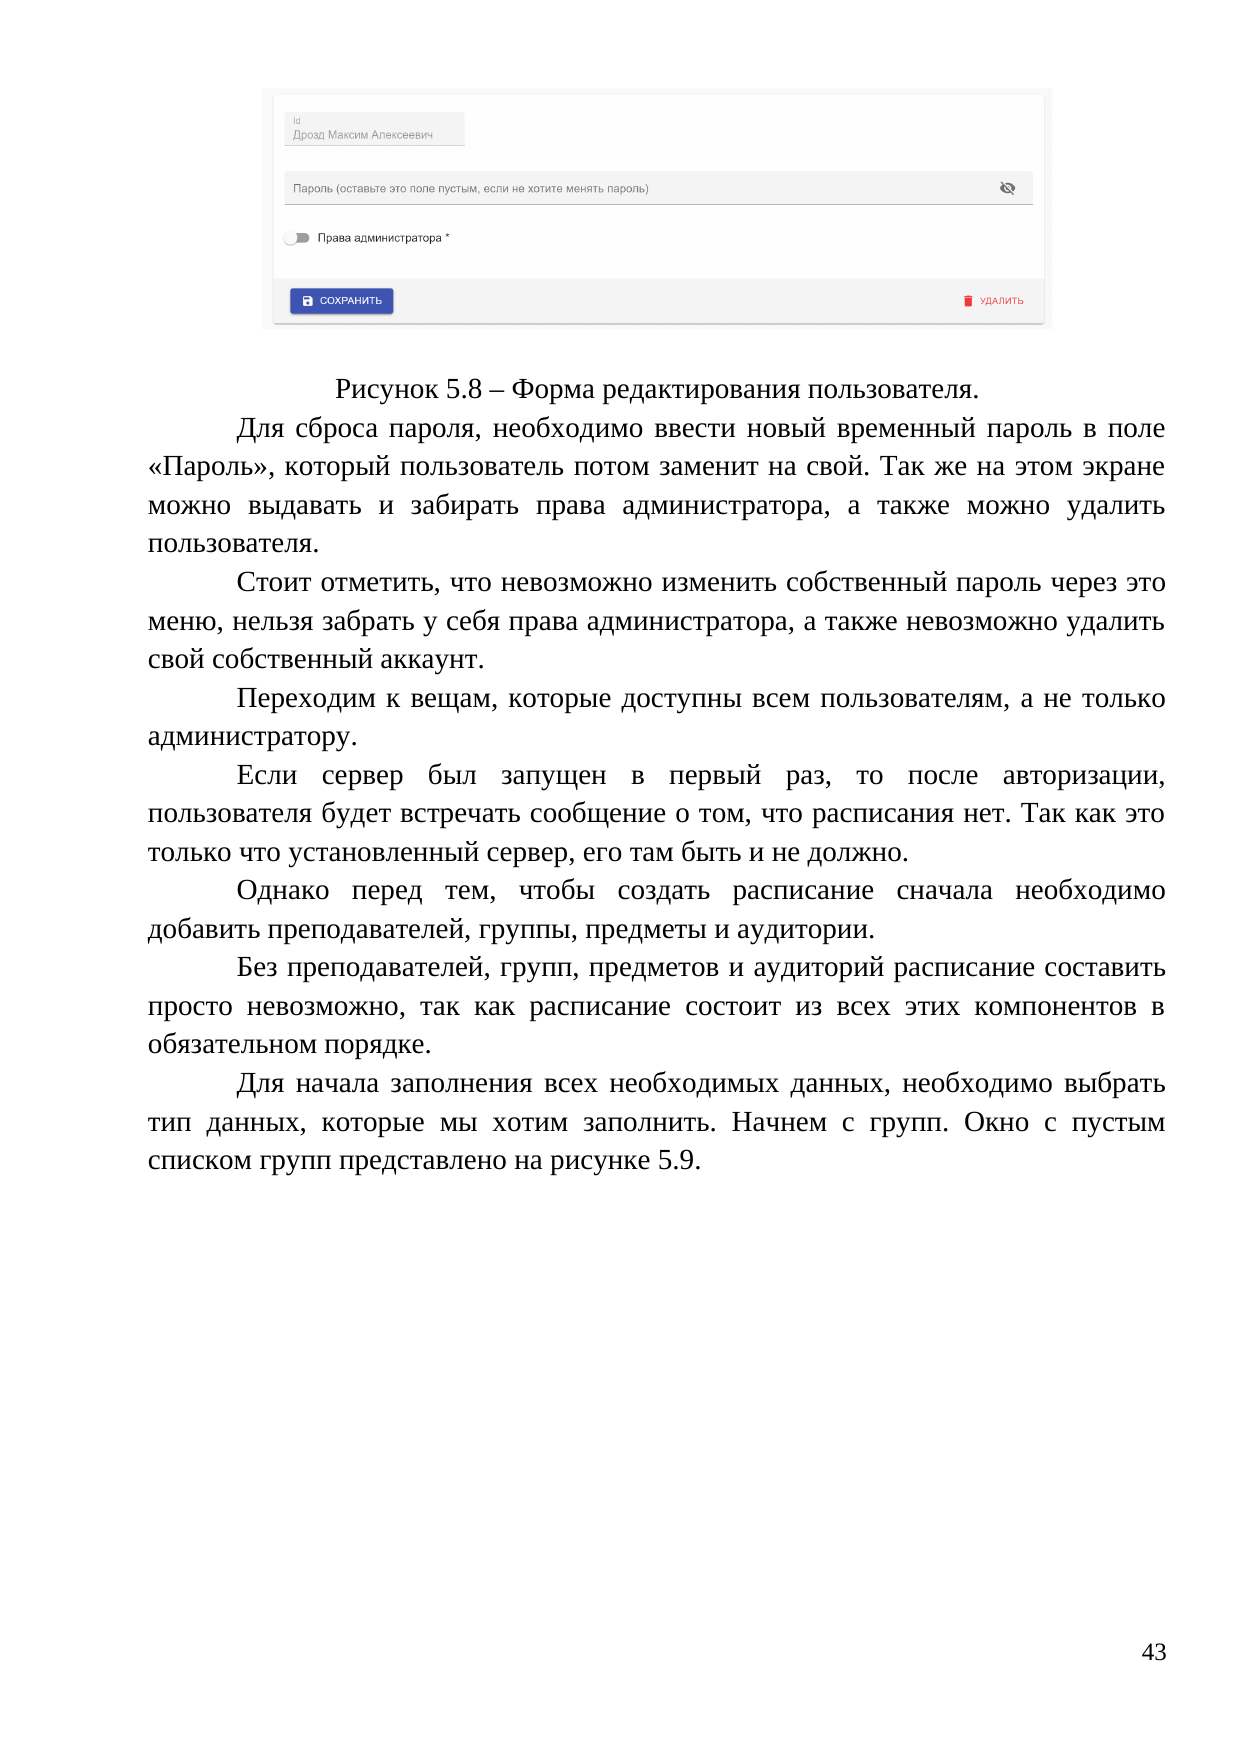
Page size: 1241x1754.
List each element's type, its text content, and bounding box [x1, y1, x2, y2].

text Переходим к вещам, которые доступны всем пользователям, а не только администратору. [148, 680, 1167, 752]
text Для сброса пароля, необходимо ввести новый временный пароль в поле «Пароль», который пользователь потом заменит на свой. Так же на этом экране можно выдавать и забирать права администратора, а также можно удалить пользователя. [148, 410, 1167, 559]
text Без преподавателей, групп, предметов и аудиторий расписание составить просто невозможно, так как расписание состоит из всех этих компонентов в обязательном порядке. [148, 949, 1167, 1060]
text Если сервер был запущен в первый раз, то после авторизации, пользователя будет встречать сообщение о том, что расписания нет. Так как это только что установленный сервер, его там быть и не должно. [148, 757, 1167, 867]
text Рисунок 5.8 – Форма редактирования пользователя. [148, 371, 1167, 405]
picture [262, 88, 1053, 329]
text Стоит отметить, что невозможно изменить собственный пароль через это меню, нельзя забрать у себя права администратора, а также невозможно удалить свой собственный аккаунт. [148, 564, 1167, 675]
text Однако перед тем, чтобы создать расписание сначала необходимо добавить преподавателей, группы, предметы и аудитории. [148, 872, 1167, 944]
text Для начала заполнения всех необходимых данных, необходимо выбрать тип данных, которые мы хотим заполнить. Начнем с групп. Окно с пустым списком групп представлено на рисунке 5.9. [148, 1065, 1167, 1176]
